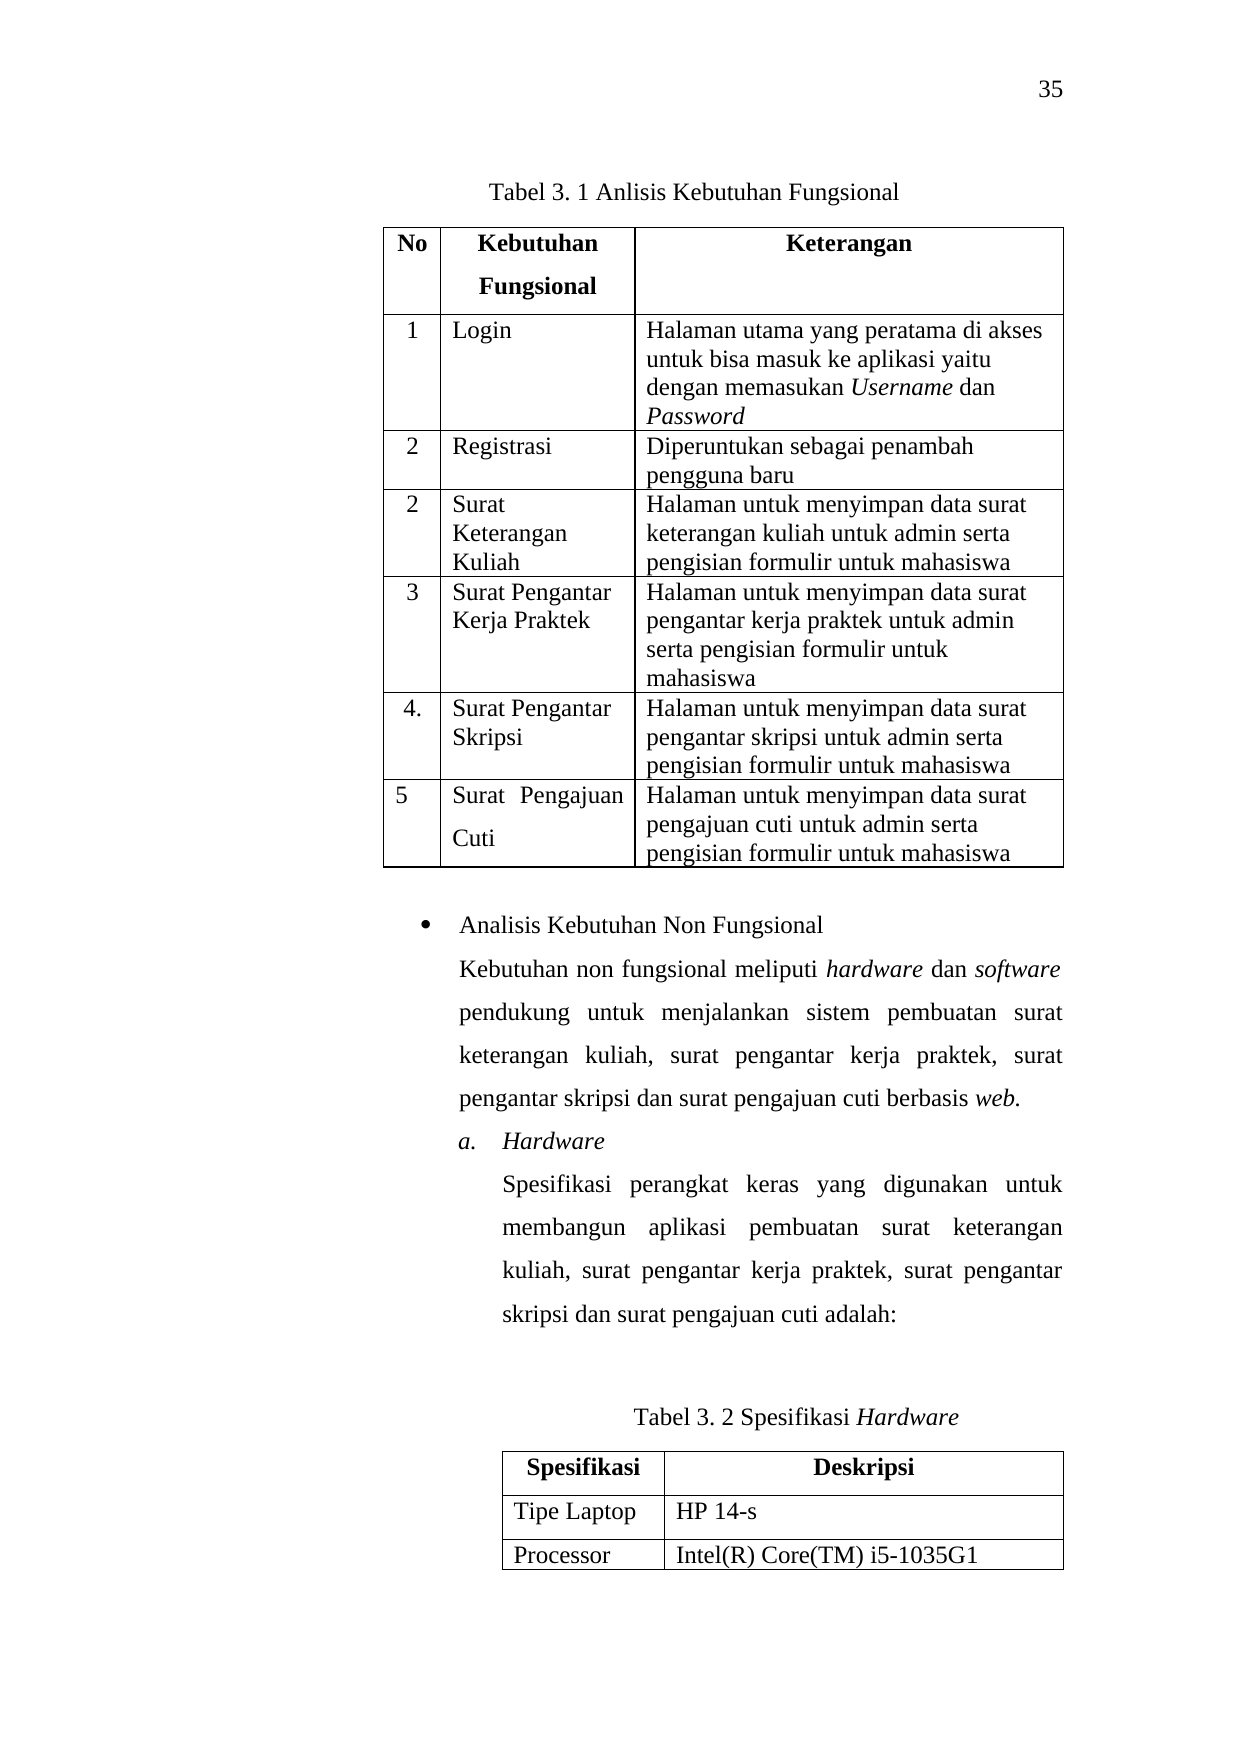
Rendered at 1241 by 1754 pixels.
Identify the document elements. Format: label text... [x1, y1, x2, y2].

table_cell 4. [384, 693, 440, 779]
list Analisis Kebutuhan Non Fungsional [421, 911, 1063, 939]
table_cell Halaman untuk menyimpan data surat pengajuan cuti untuk admin serta pengisian formulir untuk mahasiswa [636, 780, 1063, 866]
table_cell Surat Pengantar Kerja Praktek [441, 577, 634, 692]
table_header Kebutuhan Fungsional [441, 228, 634, 314]
list Hardware [458, 1126, 1063, 1155]
table_cell Tipe Laptop [503, 1496, 664, 1539]
table_header No [384, 228, 440, 314]
table_cell Login [441, 315, 634, 430]
table_cell Processor [503, 1540, 664, 1569]
text Tabel 3. 2 Spesifikasi Hardware [532, 1402, 1063, 1430]
table_cell Halaman untuk menyimpan data surat pengantar skripsi untuk admin serta pengisian formulir untuk mahasiswa [636, 693, 1063, 779]
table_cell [665, 1540, 1063, 1569]
table_header Spesifikasi [503, 1452, 664, 1495]
table_cell 2 [384, 490, 440, 576]
table_header Keterangan [636, 228, 1063, 314]
table_cell 3 [384, 577, 440, 692]
table_cell Registrasi [441, 431, 634, 488]
table_cell Halaman utama yang peratama di akses untuk bisa masuk ke aplikasi yaitu dengan memasukan Username dan Password [636, 315, 1063, 430]
table_cell Halaman untuk menyimpan data surat keterangan kuliah untuk admin serta pengisian formulir untuk mahasiswa [636, 490, 1063, 576]
table_cell 1 [384, 315, 440, 430]
table_cell Surat Keterangan Kuliah [441, 490, 634, 576]
table_cell Halaman untuk menyimpan data surat pengantar kerja praktek untuk admin serta pengisian formulir untuk mahasiswa [636, 577, 1063, 692]
table_cell 2 [384, 431, 440, 488]
table_cell Surat Pengantar Skripsi [441, 693, 634, 779]
table_cell Surat Pengajuan Cuti [441, 780, 634, 866]
list Spesifikasi perangkat keras yang digunakan untuk membangun aplikasi pembuatan surat keterangan kuliah, surat pengantar kerja praktek, surat pengantar skripsi dan surat pengajuan cuti adalah: [502, 1169, 1063, 1327]
text Tabel 3. 1 Anlisis Kebutuhan Fungsional [325, 177, 1063, 206]
list Kebutuhan non fungsional meliputi hardware dan software pendukung untuk menjalankan sistem pembuatan surat keterangan kuliah, surat pengantar kerja praktek, surat pengantar skripsi dan surat pengajuan cuti berbasis web. [459, 954, 1063, 1112]
table_cell Diperuntukan sebagai penambah pengguna baru [636, 431, 1063, 488]
table_cell 5 [384, 780, 440, 866]
table_header Deskripsi [665, 1452, 1063, 1495]
table_cell HP 14-s [665, 1496, 1063, 1539]
